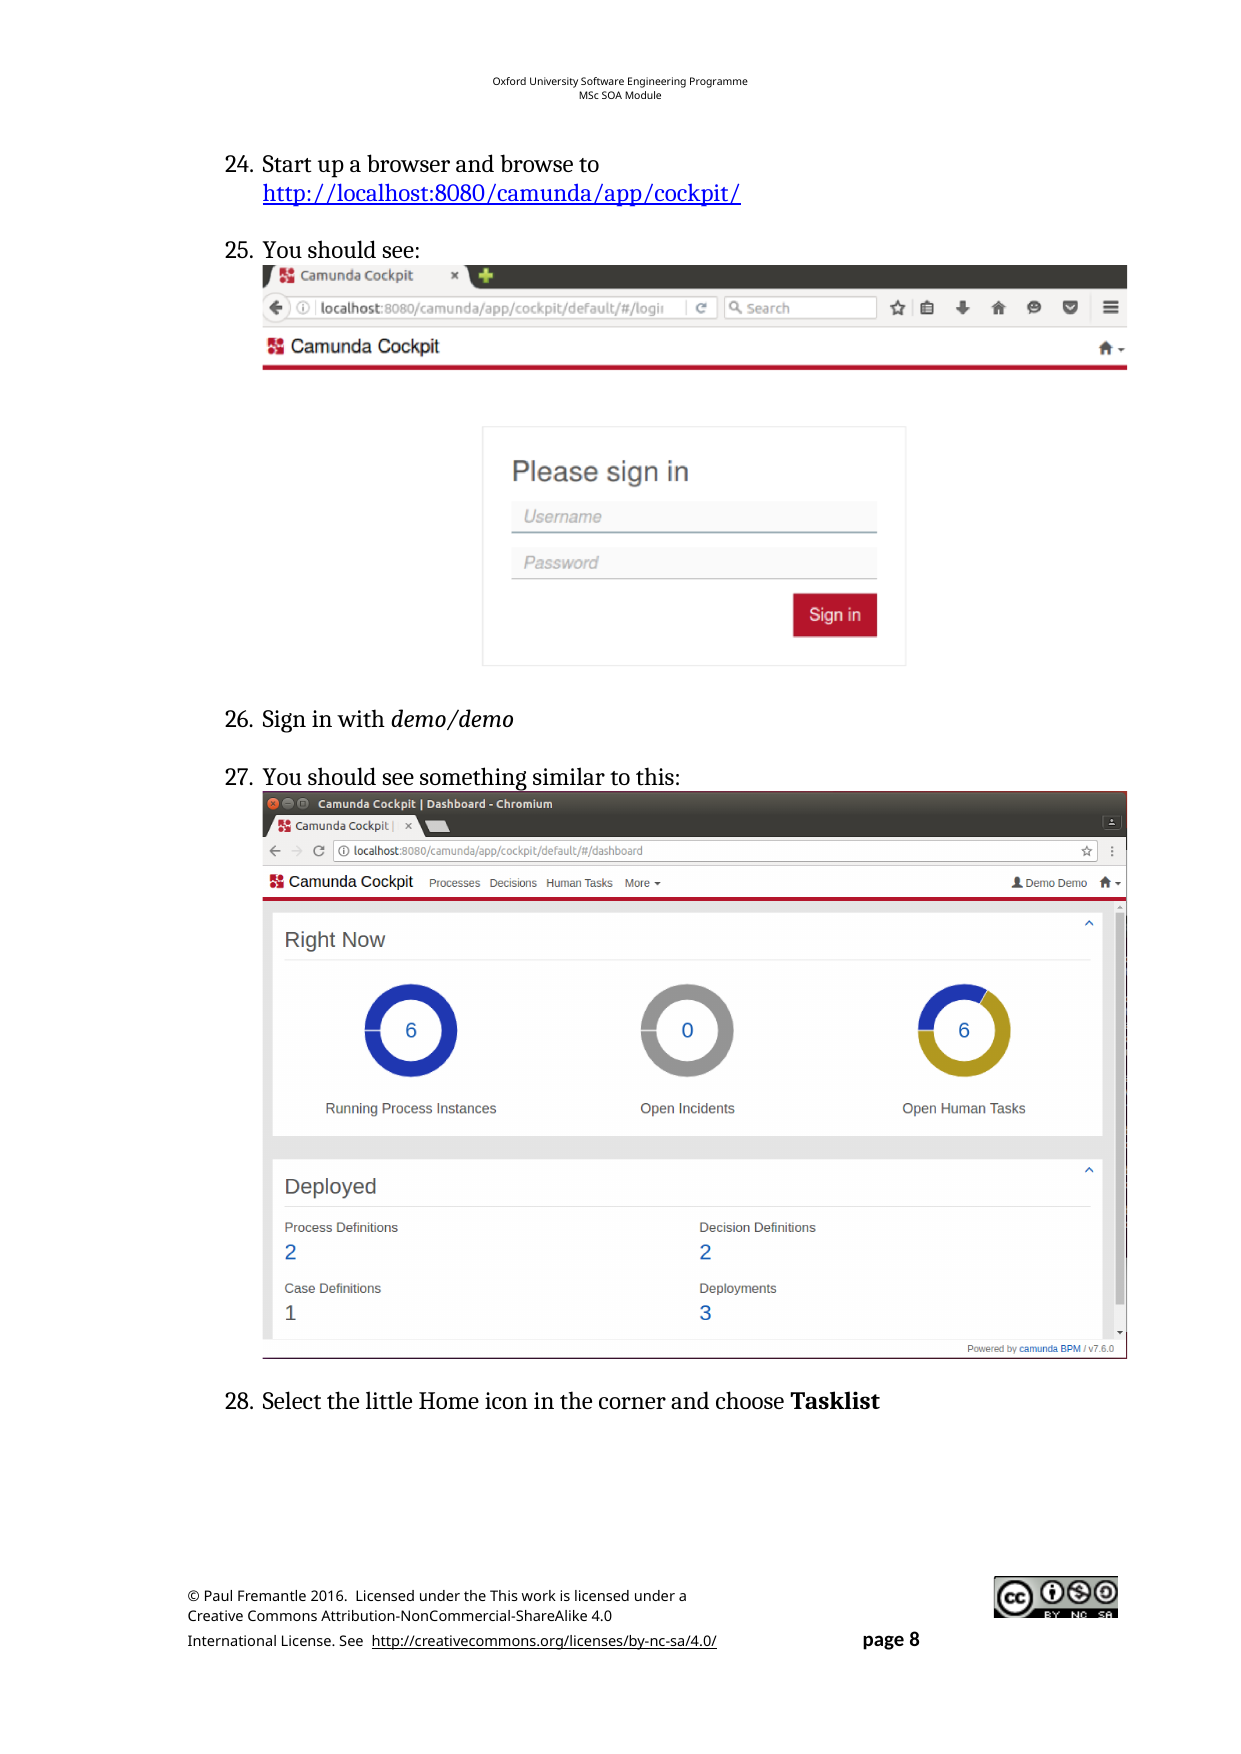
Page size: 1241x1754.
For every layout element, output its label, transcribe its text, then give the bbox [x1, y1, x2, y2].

list Select the little Home icon in the corner and choose Tasklist [225, 1387, 1053, 1444]
picture [262, 791, 1128, 1359]
picture [262, 265, 1128, 706]
picture [993, 1576, 1118, 1618]
list Sign in with demo/demo [225, 705, 1053, 763]
list Start up a browser and browse to http://localhost:8080/camunda/app/cockpit/ [225, 150, 1053, 236]
